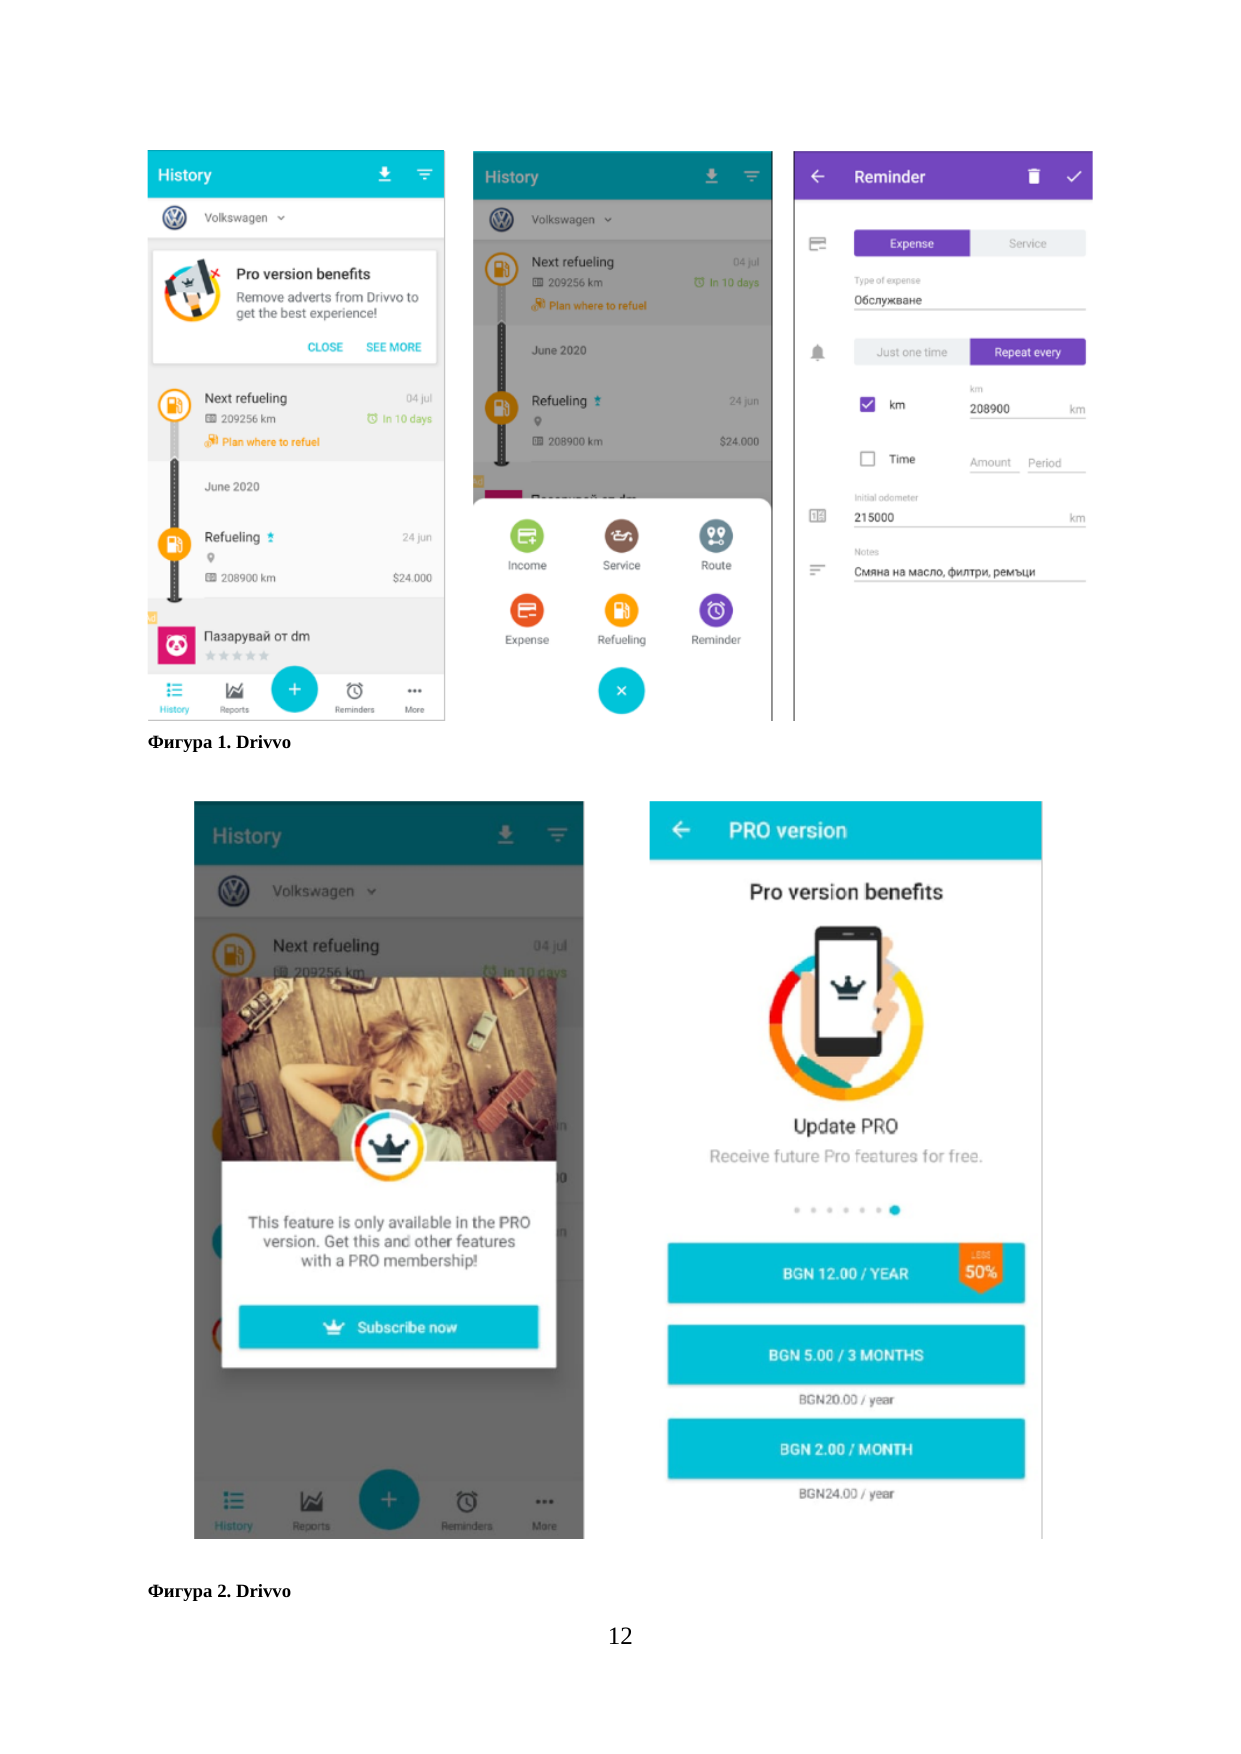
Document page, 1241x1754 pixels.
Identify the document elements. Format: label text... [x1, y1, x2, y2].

text Фигура 1. Drivvo [148, 721, 1092, 753]
picture [147, 150, 1093, 721]
picture [193, 800, 1044, 1539]
